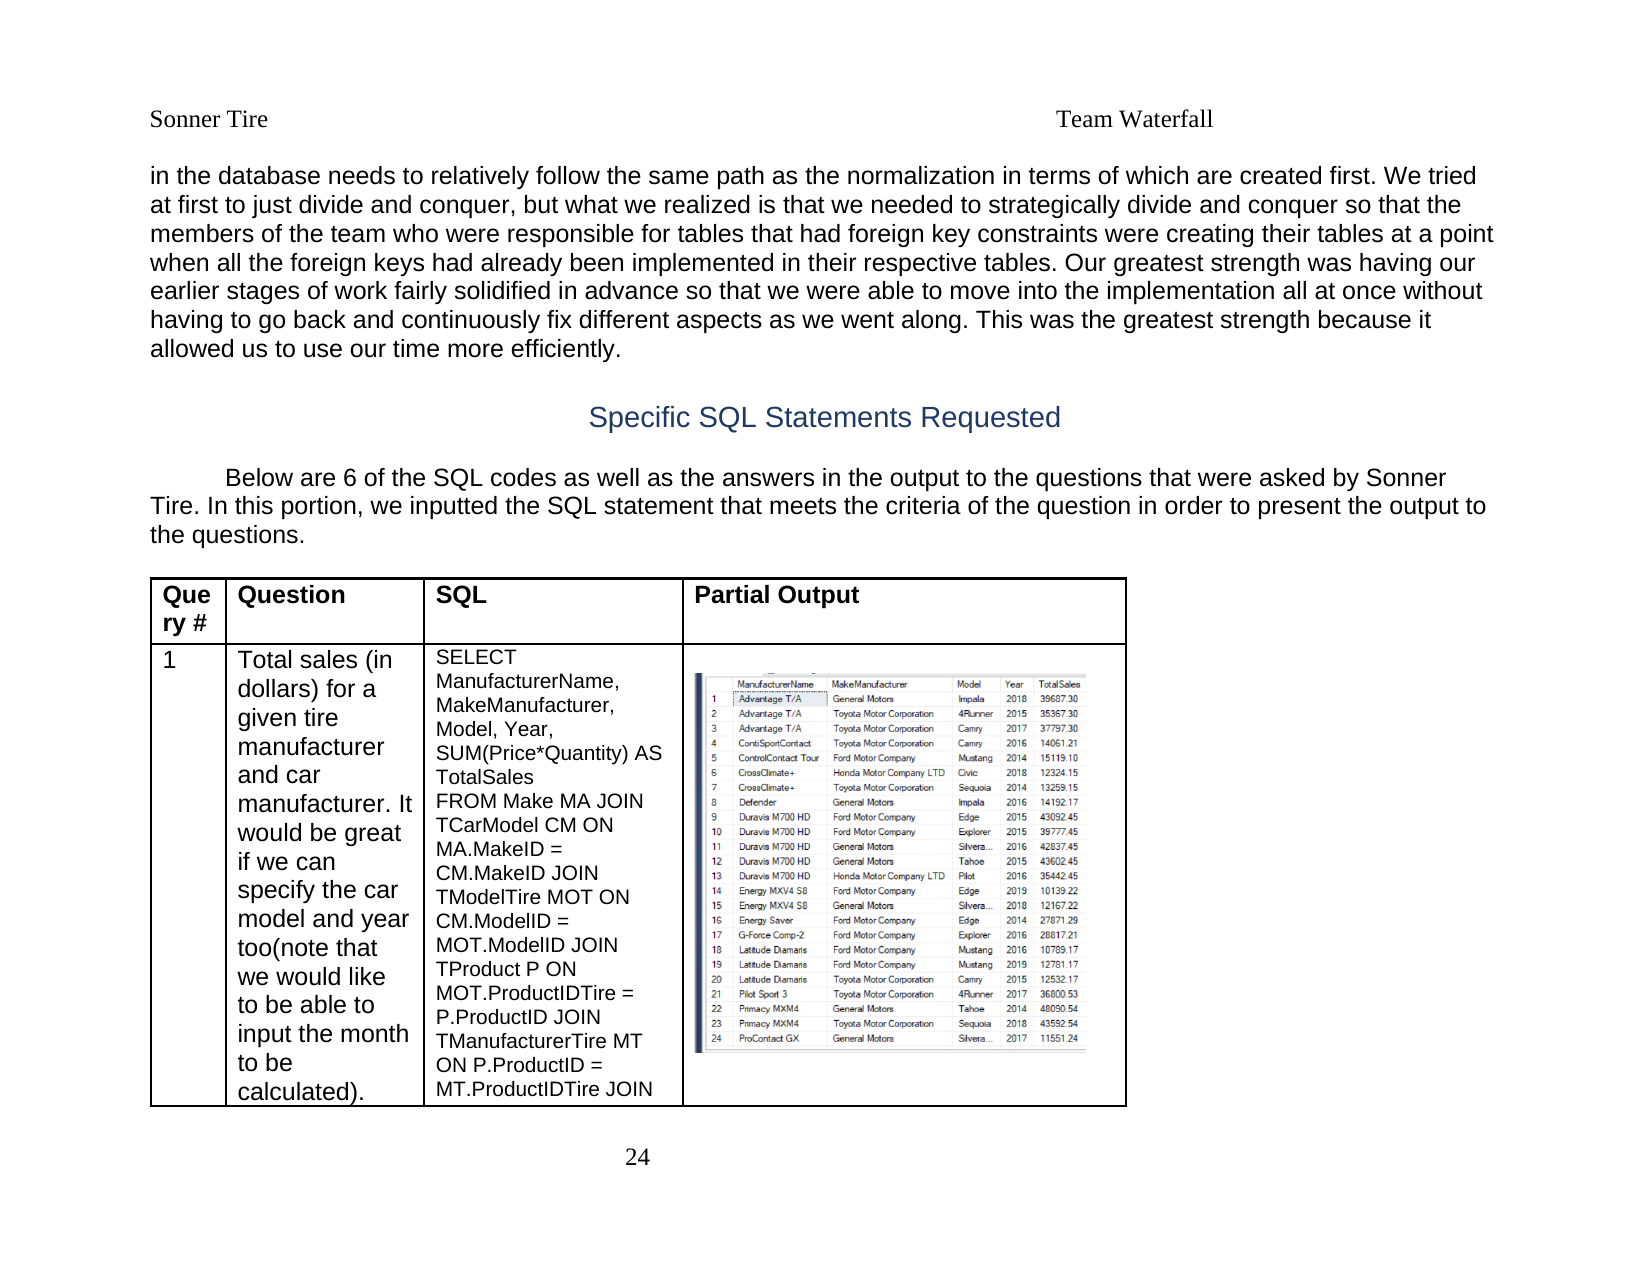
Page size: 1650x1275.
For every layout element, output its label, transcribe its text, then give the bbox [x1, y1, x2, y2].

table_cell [227, 645, 423, 1105]
table_header Query # [152, 580, 225, 643]
table_header Partial Output [684, 580, 1125, 643]
picture [694, 673, 1086, 1053]
table_header SQL [425, 580, 682, 643]
text Below are 6 of the SQL codes as well as the answers in the output to the questions that were asked by Sonner Tire. In this portion, we inputted the SQL statement that meets the criteria of the question in order to present the output to the questions. [150, 462, 1500, 549]
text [150, 161, 1500, 362]
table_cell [425, 645, 682, 1105]
table_cell 1 [152, 645, 225, 1105]
table_header Question [227, 580, 423, 643]
table_cell [684, 645, 1125, 1105]
subtitle Specific SQL Statements Requested [150, 400, 1500, 434]
